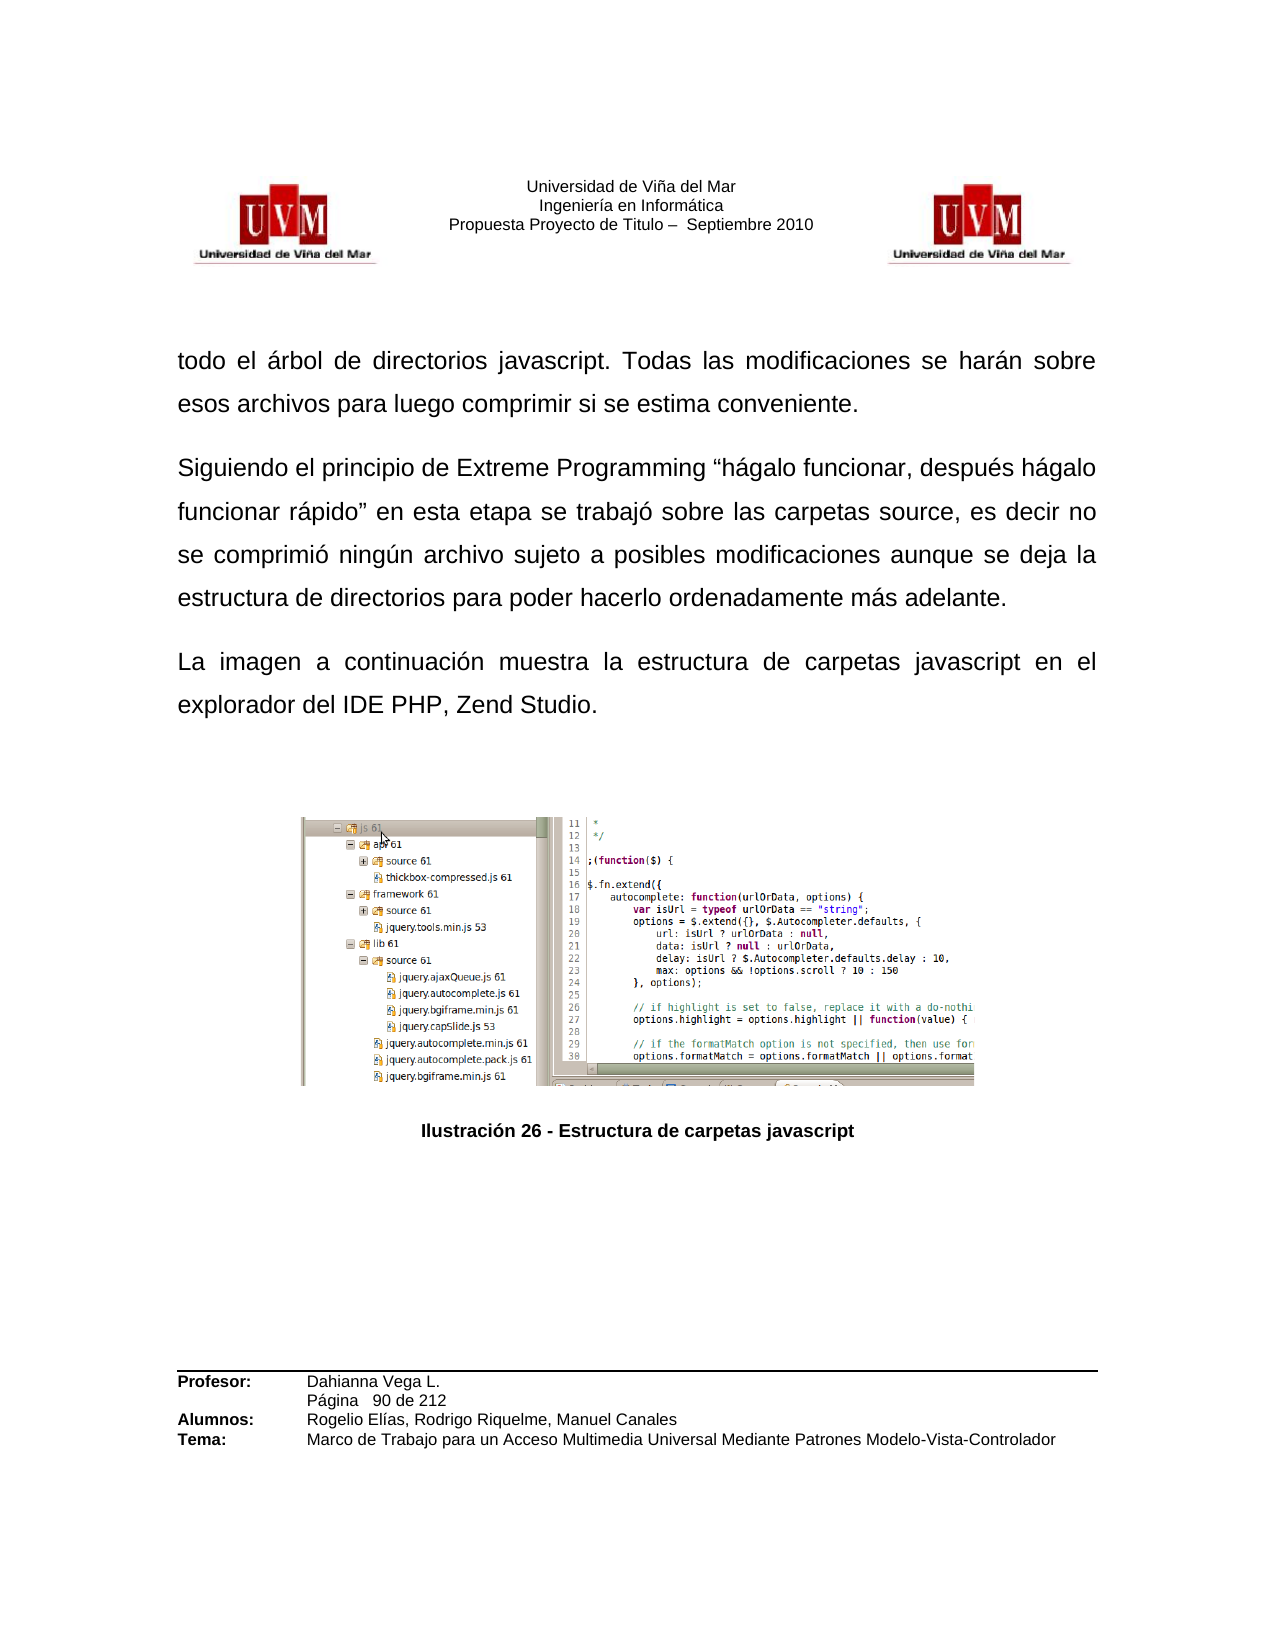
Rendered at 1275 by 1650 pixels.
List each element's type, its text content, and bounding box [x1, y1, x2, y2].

picture [300, 817, 975, 1086]
picture [871, 176, 1084, 267]
text Siguiendo el principio de Extreme Programming “hágalo funcionar, después hágalo funcionar rápido” en esta etapa se trabajó sobre las carpetas source, es decir no se comprimió ningún archivo sujeto a posibles modificaciones aunque se deja la estructura de directorios para poder hacerlo ordenadamente más adelante. [177, 453, 1098, 612]
picture [177, 176, 390, 267]
text Ilustración 26 - Estructura de carpetas javascript [177, 1120, 1098, 1142]
text La imagen a continuación muestra la estructura de carpetas javascript en el explorador del IDE PHP, Zend Studio. [177, 647, 1098, 719]
